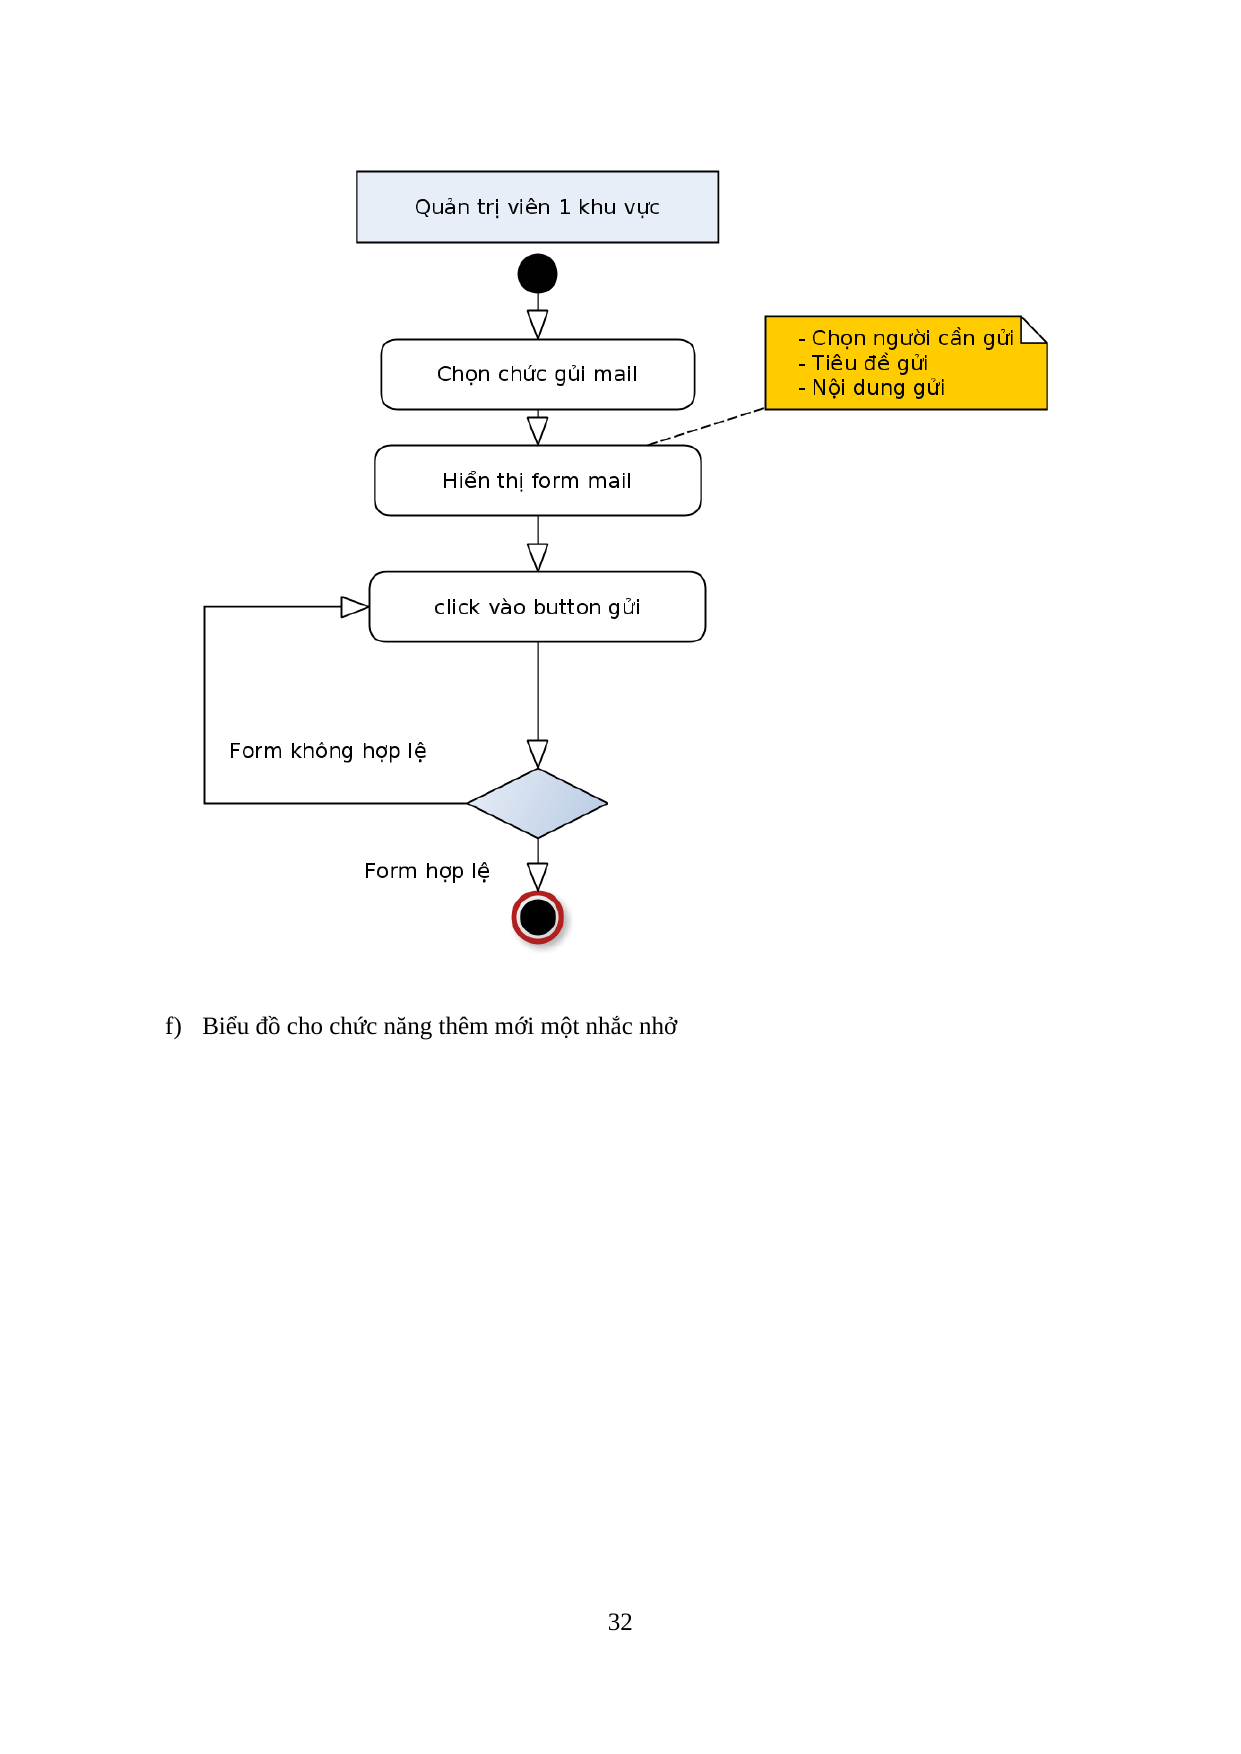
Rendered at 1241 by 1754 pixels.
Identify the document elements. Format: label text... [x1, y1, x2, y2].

picture [141, 143, 1099, 954]
list Biểu đồ cho chức năng thêm mới một nhắc nhở [165, 1011, 1122, 1039]
